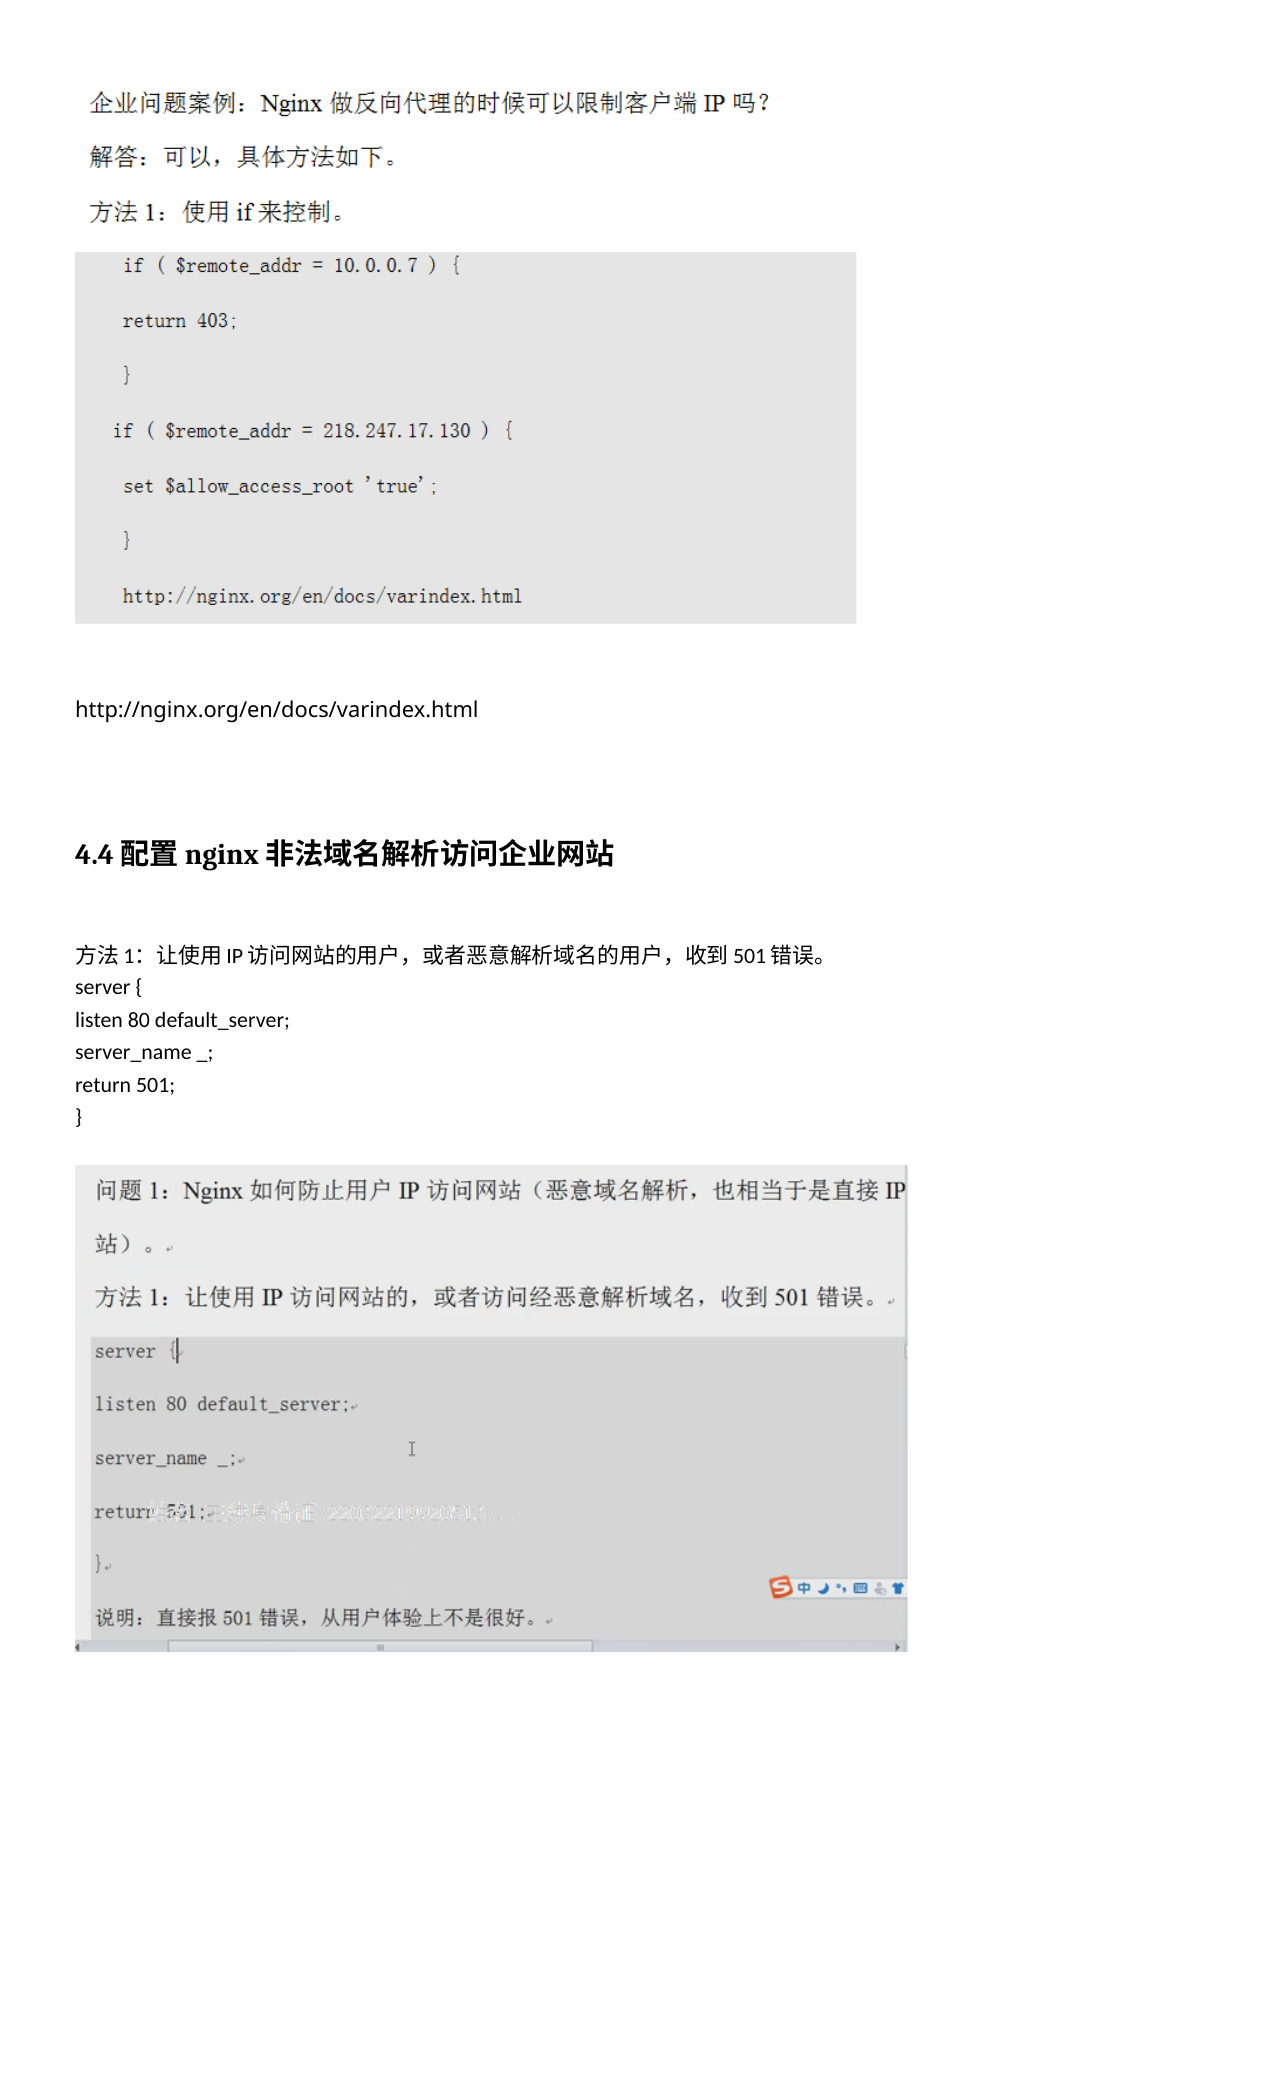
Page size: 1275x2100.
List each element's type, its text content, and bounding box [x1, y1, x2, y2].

text listen 80 default_server; [75, 1003, 1200, 1036]
text http://nginx.org/en/docs/varindex.html [75, 692, 1200, 725]
text 方法1：让使用IP访问网站的用户，或者恶意解析域名的用户，收到501错误。 [75, 938, 1200, 971]
text } [75, 1101, 1200, 1133]
picture [75, 75, 857, 639]
picture [75, 1165, 908, 1652]
text return 501; [75, 1068, 1200, 1101]
text server_name _; [75, 1036, 1200, 1068]
subtitle 4.4 配置nginx非法域名解析访问企业网站 [75, 819, 1200, 884]
text server { [75, 971, 1200, 1003]
